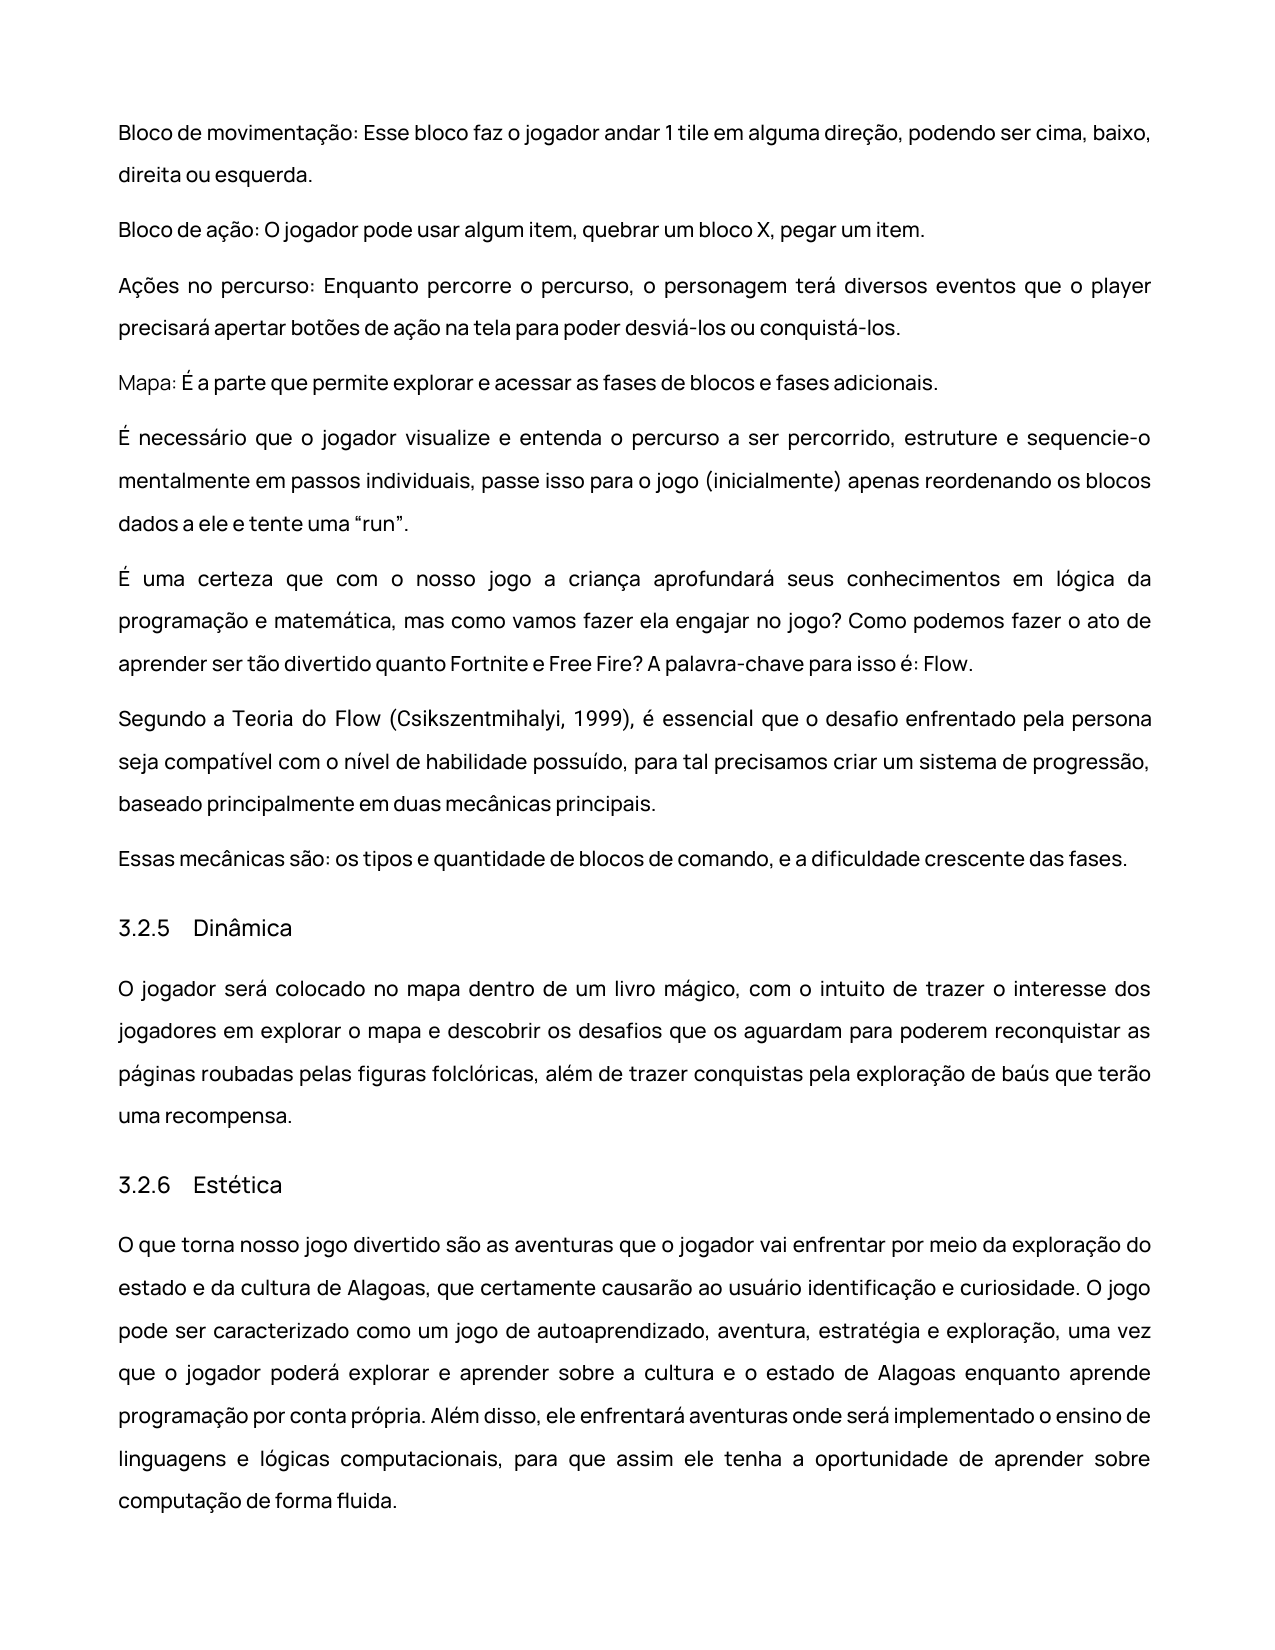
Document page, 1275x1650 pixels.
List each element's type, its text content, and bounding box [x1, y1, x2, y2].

text Bloco de movimentação: Esse bloco faz o jogador andar 1 tile em alguma direção, podendo ser cima, baixo, direita ou esquerda. [118, 118, 1152, 189]
text O jogador será colocado no mapa dentro de um livro mágico, com o intuito de trazer o interesse dos jogadores em explorar o mapa e descobrir os desafios que os aguardam para poderem reconquistar as páginas roubadas pelas figuras folclóricas, além de trazer conquistas pela exploração de baús que terão uma recompensa. [118, 974, 1152, 1130]
text Segundo a Teoria do Flow (Csikszentmihalyi, 1999), é essencial que o desafio enfrentado pela persona seja compatível com o nível de habilidade possuído, para tal precisamos criar um sistema de progressão, baseado principalmente em duas mecânicas principais. [118, 704, 1152, 818]
text É uma certeza que com o nosso jogo a criança aprofundará seus conhecimentos em lógica da programação e matemática, mas como vamos fazer ela engajar no jogo? Como podemos fazer o ato de aprender ser tão divertido quanto Fortnite e Free Fire? A palavra-chave para isso é: Flow. [118, 564, 1152, 678]
list Estética [118, 1169, 1152, 1203]
text Bloco de ação: O jogador pode usar algum item, quebrar um bloco X, pegar um item. [118, 216, 1152, 244]
text O que torna nosso jogo divertido são as aventuras que o jogador vai enfrentar por meio da exploração do estado e da cultura de Alagoas, que certamente causarão ao usuário identificação e curiosidade. O jogo pode ser caracterizado como um jogo de autoaprendizado, aventura, estratégia e exploração, uma vez que o jogador poderá explorar e aprender sobre a cultura e o estado de Alagoas enquanto aprende programação por conta própria. Além disso, ele enfrentará aventuras onde será implementado o ensino de linguagens e lógicas computacionais, para que assim ele tenha a oportunidade de aprender sobre computação de forma fluida. [118, 1231, 1152, 1515]
text Ações no percurso: Enquanto percorre o percurso, o personagem terá diversos eventos que o player precisará apertar botões de ação na tela para poder desviá-los ou conquistá-los. [118, 271, 1152, 342]
text É necessário que o jogador visualize e entenda o percurso a ser percorrido, estruture e sequencie-o mentalmente em passos individuais, passe isso para o jogo (inicialmente) apenas reordenando os blocos dados a ele e tente uma “run”. [118, 424, 1152, 537]
text Mapa: É a parte que permite explorar e acessar as fases de blocos e fases adicionais. [118, 368, 1152, 397]
list Dinâmica [118, 912, 1152, 946]
text Essas mecânicas são: os tipos e quantidade de blocos de comando, e a dificuldade crescente das fases. [118, 844, 1152, 873]
